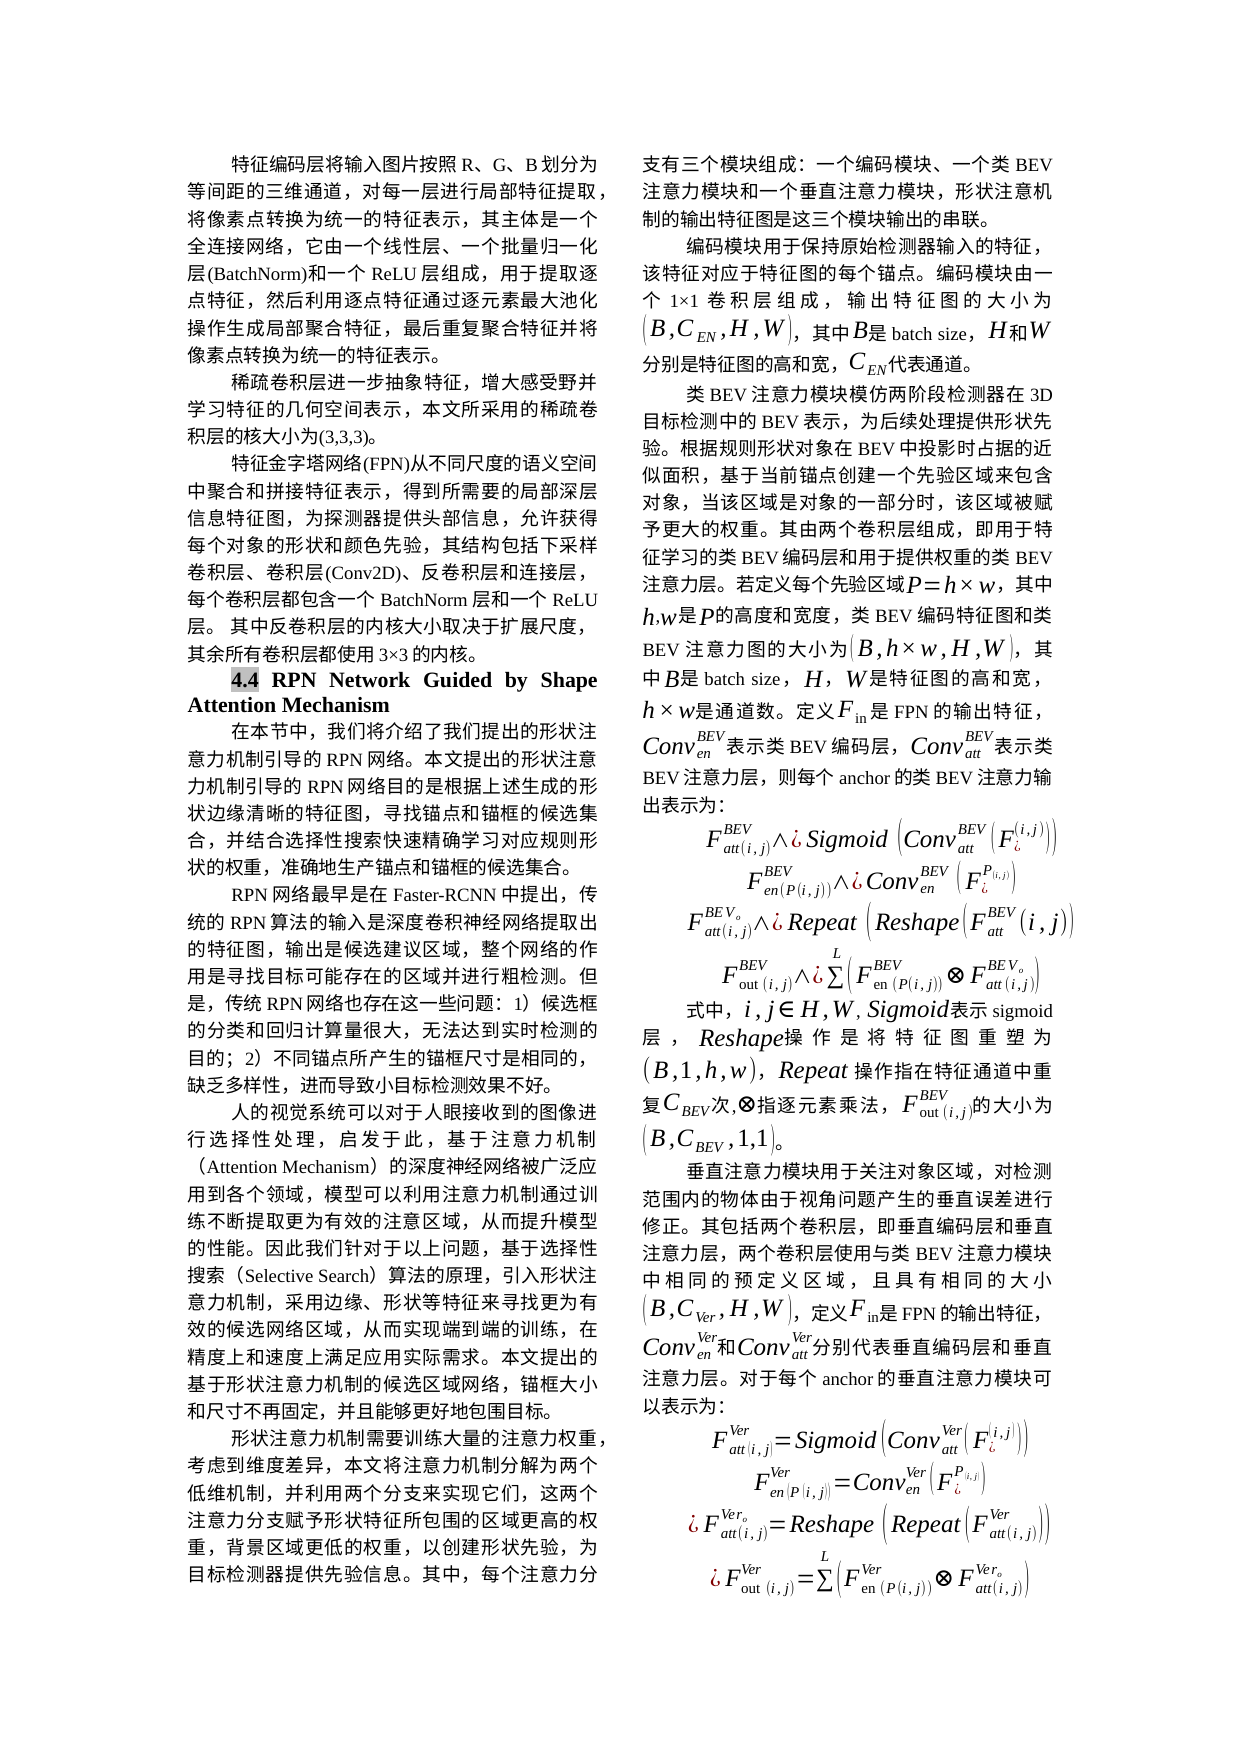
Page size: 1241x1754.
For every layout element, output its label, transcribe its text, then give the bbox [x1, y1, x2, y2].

text 垂直注意力模块用于关注对象区域，对检测范围内的物体由于视角问题产生的垂直误差进行修正。其包括两个卷积层，即垂直编码层和垂直注意力层，两个卷积层使用与类BEV注意力模块中相同的预定义区域，且具有相同的大小，定义是FPN的输出特征，和分别代表垂直编码层和垂直注意力层。对于每个anchor的垂直注意力模块可以表示为： [642, 1157, 1053, 1418]
text 4.4 RPN Network Guided by Shape Attention Mechanism [187, 667, 598, 717]
text 人的视觉系统可以对于人眼接收到的图像进行选择性处理，启发于此，基于注意力机制（Attention Mechanism）的深度神经网络被广泛应用到各个领域，模型可以利用注意力机制通过训练不断提取更为有效的注意区域，从而提升模型的性能。因此我们针对于以上问题，基于选择性搜索（Selective Search）算法的原理，引入形状注意力机制，采用边缘、形状等特征来寻找更为有效的候选网络区域，从而实现端到端的训练，在精度上和速度上满足应用实际需求。本文提出的基于形状注意力机制的候选区域网络，锚框大小和尺寸不再固定，并且能够更好地包围目标。 [187, 1098, 598, 1424]
text 式中，, 表示sigmoid层，操作是将特征图重塑为 ，操作指在特征通道中重复次,指逐元素乘法，的大小为。 [642, 995, 1053, 1157]
text 在本节中，我们将介绍了我们提出的形状注意力机制引导的RPN网络。本文提出的形状注意力机制引导的RPN网络目的是根据上述生成的形状边缘清晰的特征图，寻找锚点和锚框的候选集合，并结合选择性搜索快速精确学习对应规则形状的权重，准确地生产锚点和锚框的候选集合。 [187, 717, 598, 880]
text 类BEV注意力模块模仿两阶段检测器在3D目标检测中的BEV表示，为后续处理提供形状先验。根据规则形状对象在BEV中投影时占据的近似面积，基于当前锚点创建一个先验区域来包含对象，当该区域是对象的一部分时，该区域被赋予更大的权重。其由两个卷积层组成，即用于特征学习的类BEV编码层和用于提供权重的类BEV注意力层。若定义每个先验区域，其中,是的高度和宽度，类BEV编码特征图和类BEV注意力图的大小为，其中是batch size，，是特征图的高和宽，是通道数。定义是FPN的输出特征，表示类BEV编码层，表示类BEV注意力层，则每个anchor的类BEV注意力输出表示为： [642, 379, 1053, 817]
text RPN网络最早是在Faster-RCNN中提出，传统的RPN算法的输入是深度卷积神经网络提取出的特征图，输出是候选建议区域，整个网络的作用是寻找目标可能存在的区域并进行粗检测。但是，传统RPN网络也存在这一些问题：1）候选框的分类和回归计算量很大，无法达到实时检测的目的；2）不同锚点所产生的锚框尺寸是相同的，缺乏多样性，进而导致小目标检测效果不好。 [187, 880, 598, 1098]
text 特征编码层将输入图片按照R、G、B划分为等间距的三维通道，对每一层进行局部特征提取，将像素点转换为统一的特征表示，其主体是一个全连接网络，它由一个线性层、一个批量归一化层(BatchNorm)和一个ReLU层组成，用于提取逐点特征，然后利用逐点特征通过逐元素最大池化操作生成局部聚合特征，最后重复聚合特征并将像素点转换为统一的特征表示。 [187, 150, 598, 367]
text 特征金字塔网络(FPN)从不同尺度的语义空间中聚合和拼接特征表示，得到所需要的局部深层信息特征图，为探测器提供头部信息，允许获得每个对象的形状和颜色先验，其结构包括下采样卷积层、卷积层(Conv2D)、反卷积层和连接层，每个卷积层都包含一个 BatchNorm 层和一个 ReLU 层。 其中反卷积层的内核大小取决于扩展尺度，其余所有卷积层都使用3×3的内核。 [187, 449, 598, 667]
text 形状注意力机制需要训练大量的注意力权重，考虑到维度差异，本文将注意力机制分解为两个低维机制，并利用两个分支来实现它们，这两个注意力分支赋予形状特征所包围的区域更高的权重，背景区域更低的权重，以创建形状先验，为目标检测器提供先验信息。其中，每个注意力分支有三个模块组成：一个编码模块、一个类BEV注意力模块和一个垂直注意力模块，形状注意机制的输出特征图是这三个模块输出的串联。 [187, 1424, 598, 1587]
text 形状注意力机制需要训练大量的注意力权重，考虑到维度差异，本文将注意力机制分解为两个低维机制，并利用两个分支来实现它们，这两个注意力分支赋予形状特征所包围的区域更高的权重，背景区域更低的权重，以创建形状先验，为目标检测器提供先验信息。其中，每个注意力分支有三个模块组成：一个编码模块、一个类BEV注意力模块和一个垂直注意力模块，形状注意机制的输出特征图是这三个模块输出的串联。 [642, 150, 1053, 232]
text 稀疏卷积层进一步抽象特征，增大感受野并学习特征的几何空间表示，本文所采用的稀疏卷积层的核大小为(3,3,3)。 [187, 367, 598, 449]
text 编码模块用于保持原始检测器输入的特征，该特征对应于特征图的每个锚点。编码模块由一个1×1卷积层组成，输出特征图的大小为，其中是batch size，和分别是特征图的高和宽，代表通道。 [642, 232, 1053, 379]
